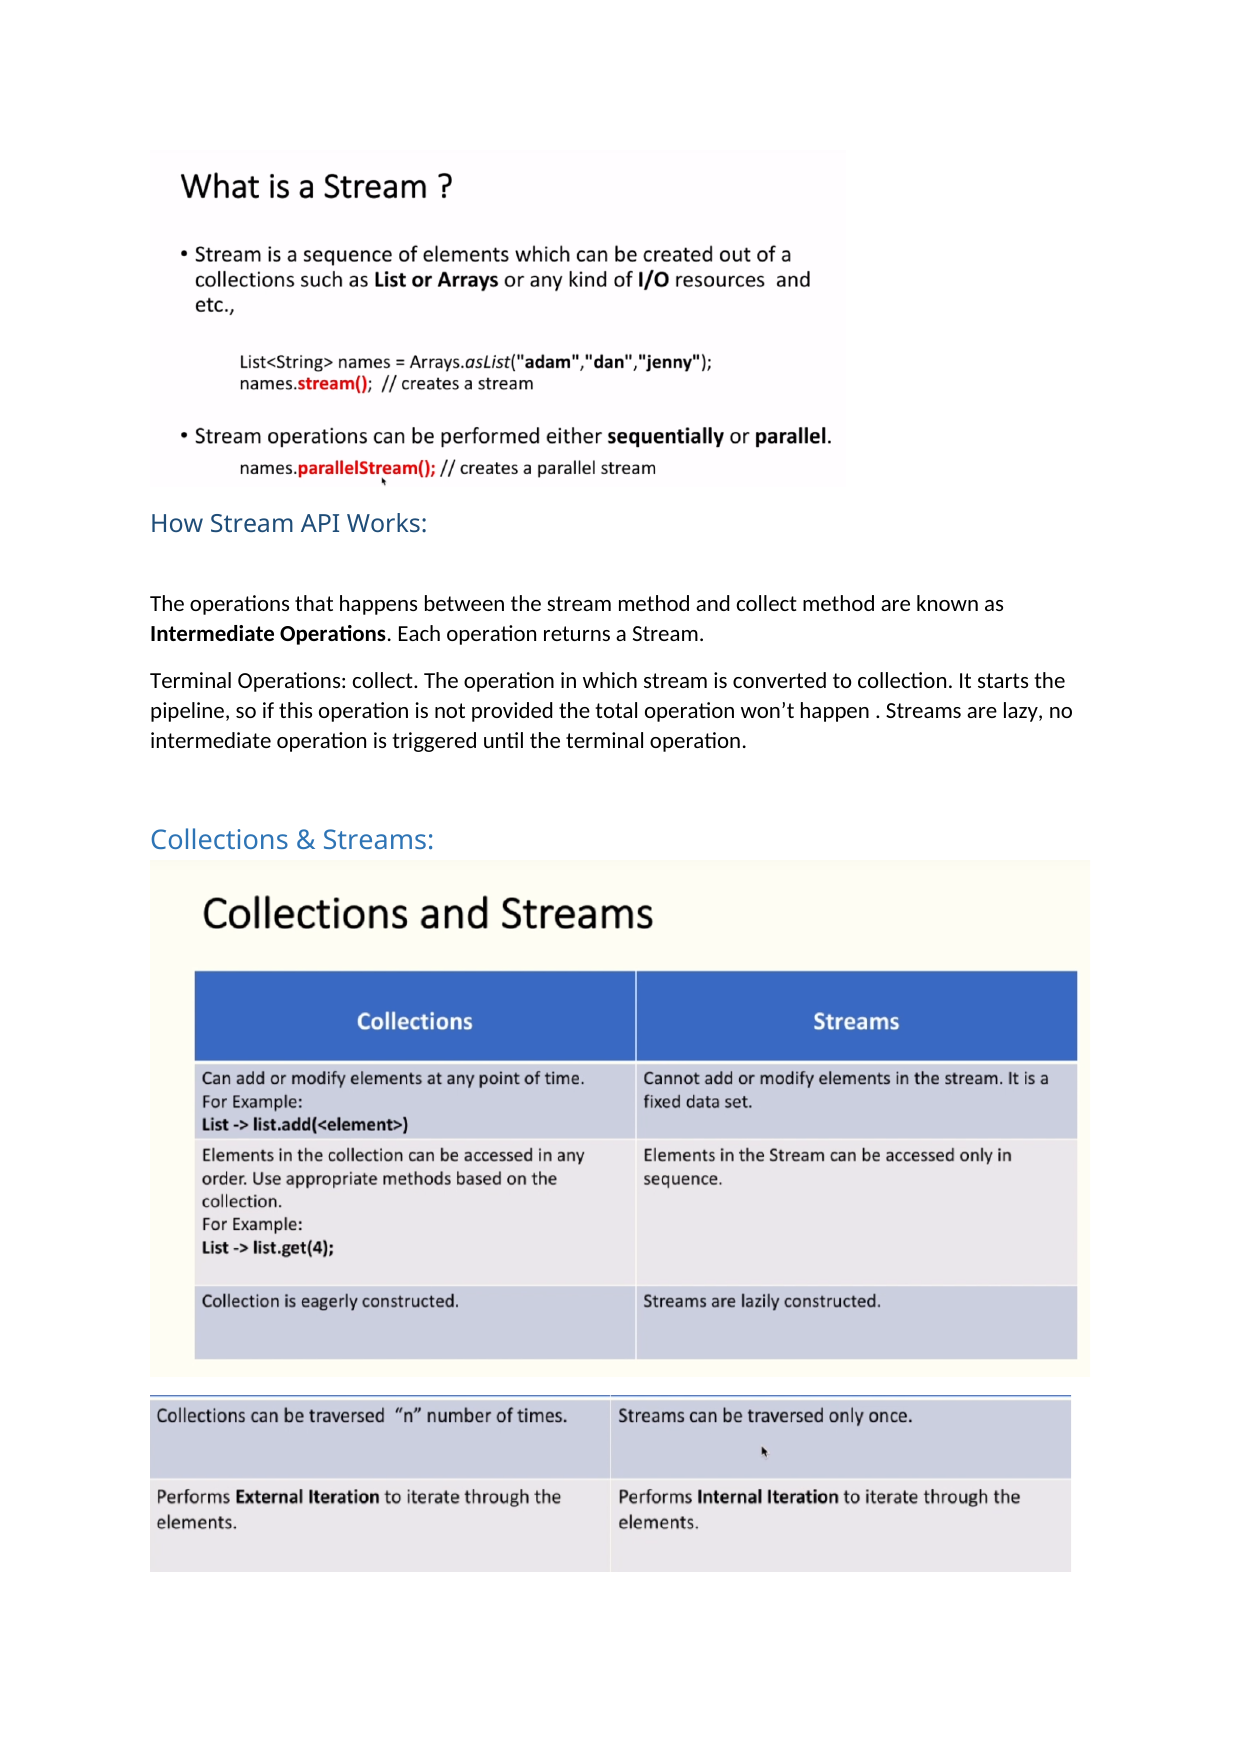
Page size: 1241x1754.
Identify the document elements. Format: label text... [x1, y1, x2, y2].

picture [150, 1395, 1072, 1572]
subtitle How Stream API Works: [150, 505, 1090, 539]
picture [150, 860, 1091, 1377]
text Terminal Operations: collect. The operation in which stream is converted to collection. It starts the pipeline, so if this operation is not provided the total operation won’t happen . Streams are lazy, no intermediate operation is triggered until the terminal operation. [150, 666, 1090, 754]
picture [150, 150, 847, 487]
text The operations that happens between the stream method and collect method are known as Intermediate Operations. Each operation returns a Stream. [150, 589, 1090, 647]
subtitle Collections & Streams: [150, 820, 1090, 857]
